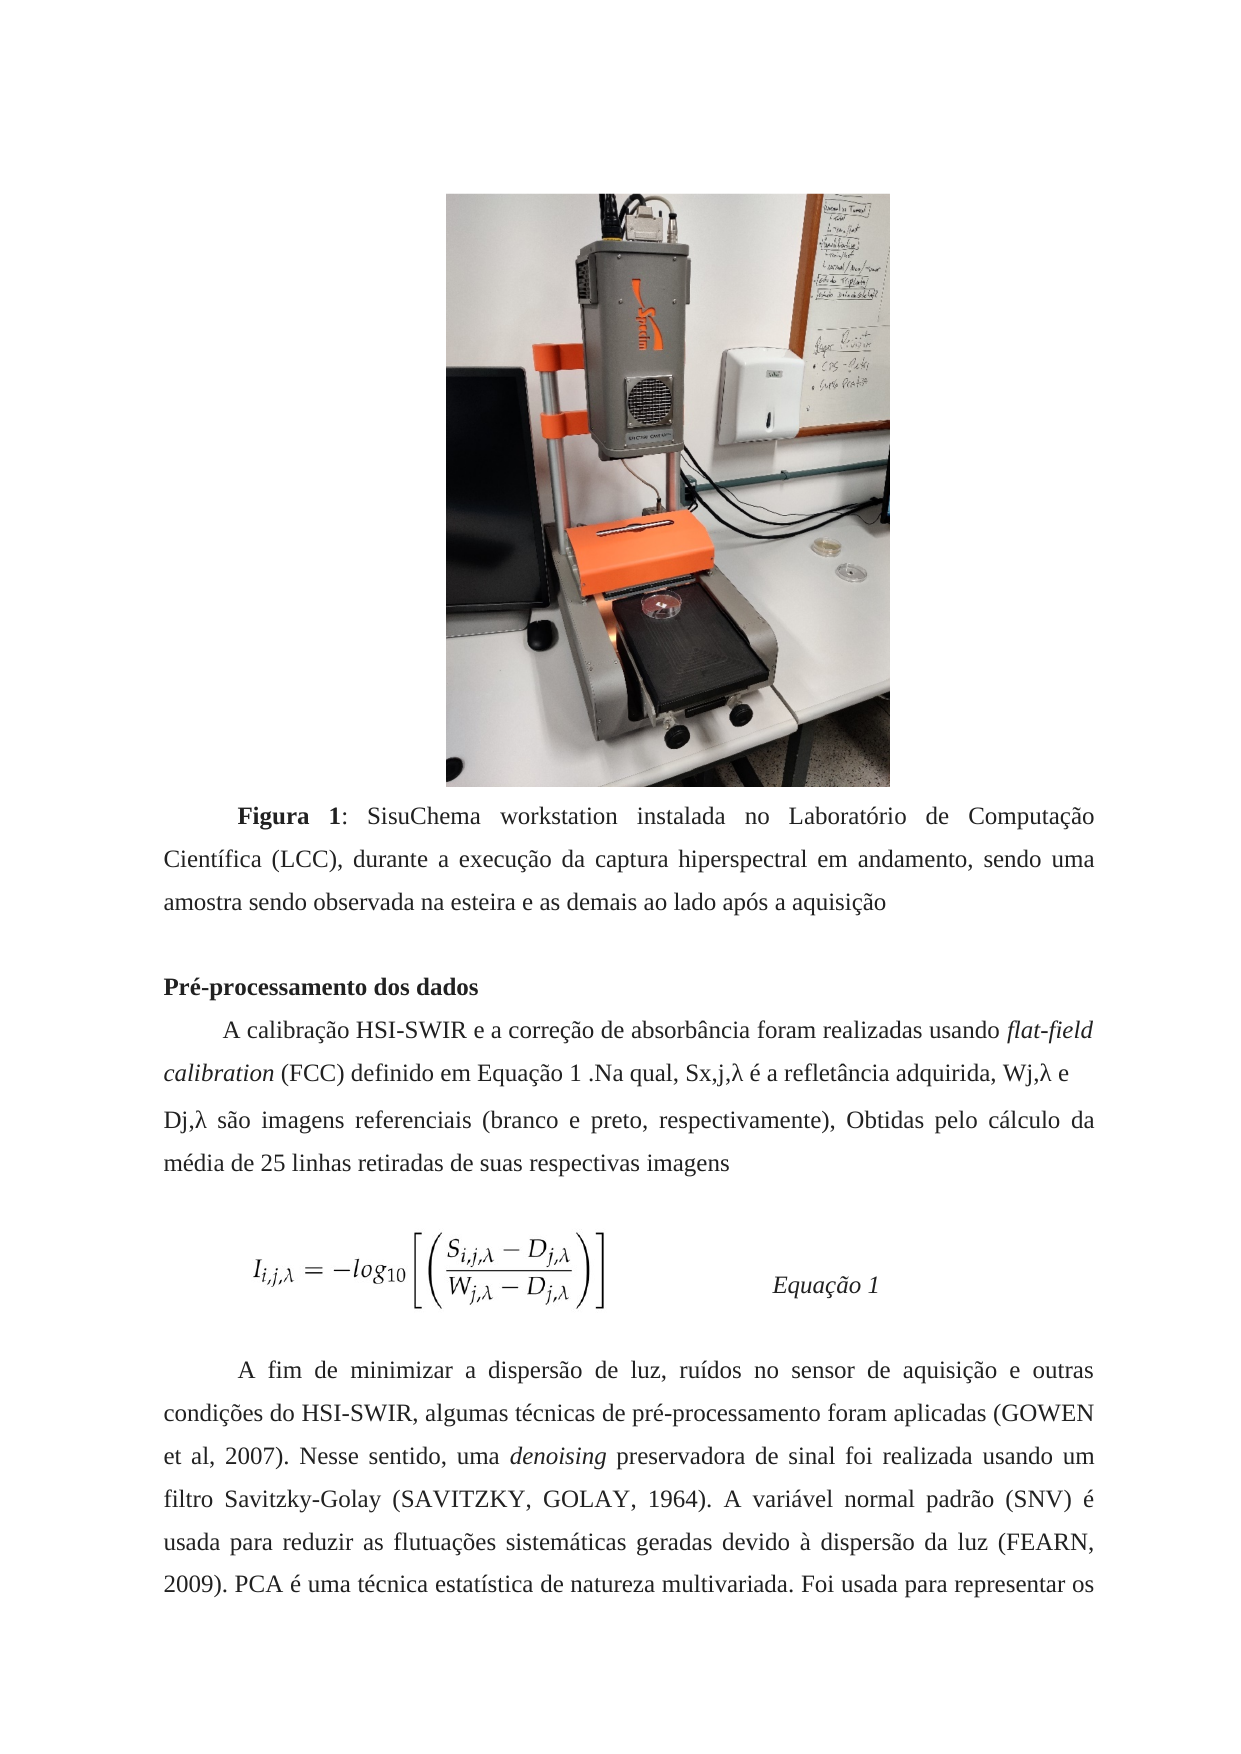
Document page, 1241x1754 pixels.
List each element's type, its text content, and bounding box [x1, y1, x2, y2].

picture [245, 1222, 613, 1321]
picture [446, 194, 890, 786]
text Dj,λ são imagens referenciais (branco e preto, respectivamente), Obtidas pelo cálculo da média de 25 linhas retiradas de suas respectivas imagens [163, 1105, 1095, 1176]
text Figura 1: SisuChema workstation instalada no Laboratório de Computação Científica (LCC), durante a execução da captura hiperspectral em andamento, sendo uma amostra sendo observada na esteira e as demais ao lado após a aquisição [163, 801, 1095, 915]
text Equação 1 [772, 1270, 1029, 1298]
text A calibração HSI-SWIR e a correção de absorbância foram realizadas usando flat-field calibration (FCC) definido em Equação 1 .Na qual, Sx,j,λ é a refletância adquirida, Wj,λ e [163, 1016, 1095, 1087]
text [163, 1356, 1095, 1598]
subtitle Pré-processamento dos dados [163, 972, 1095, 1001]
